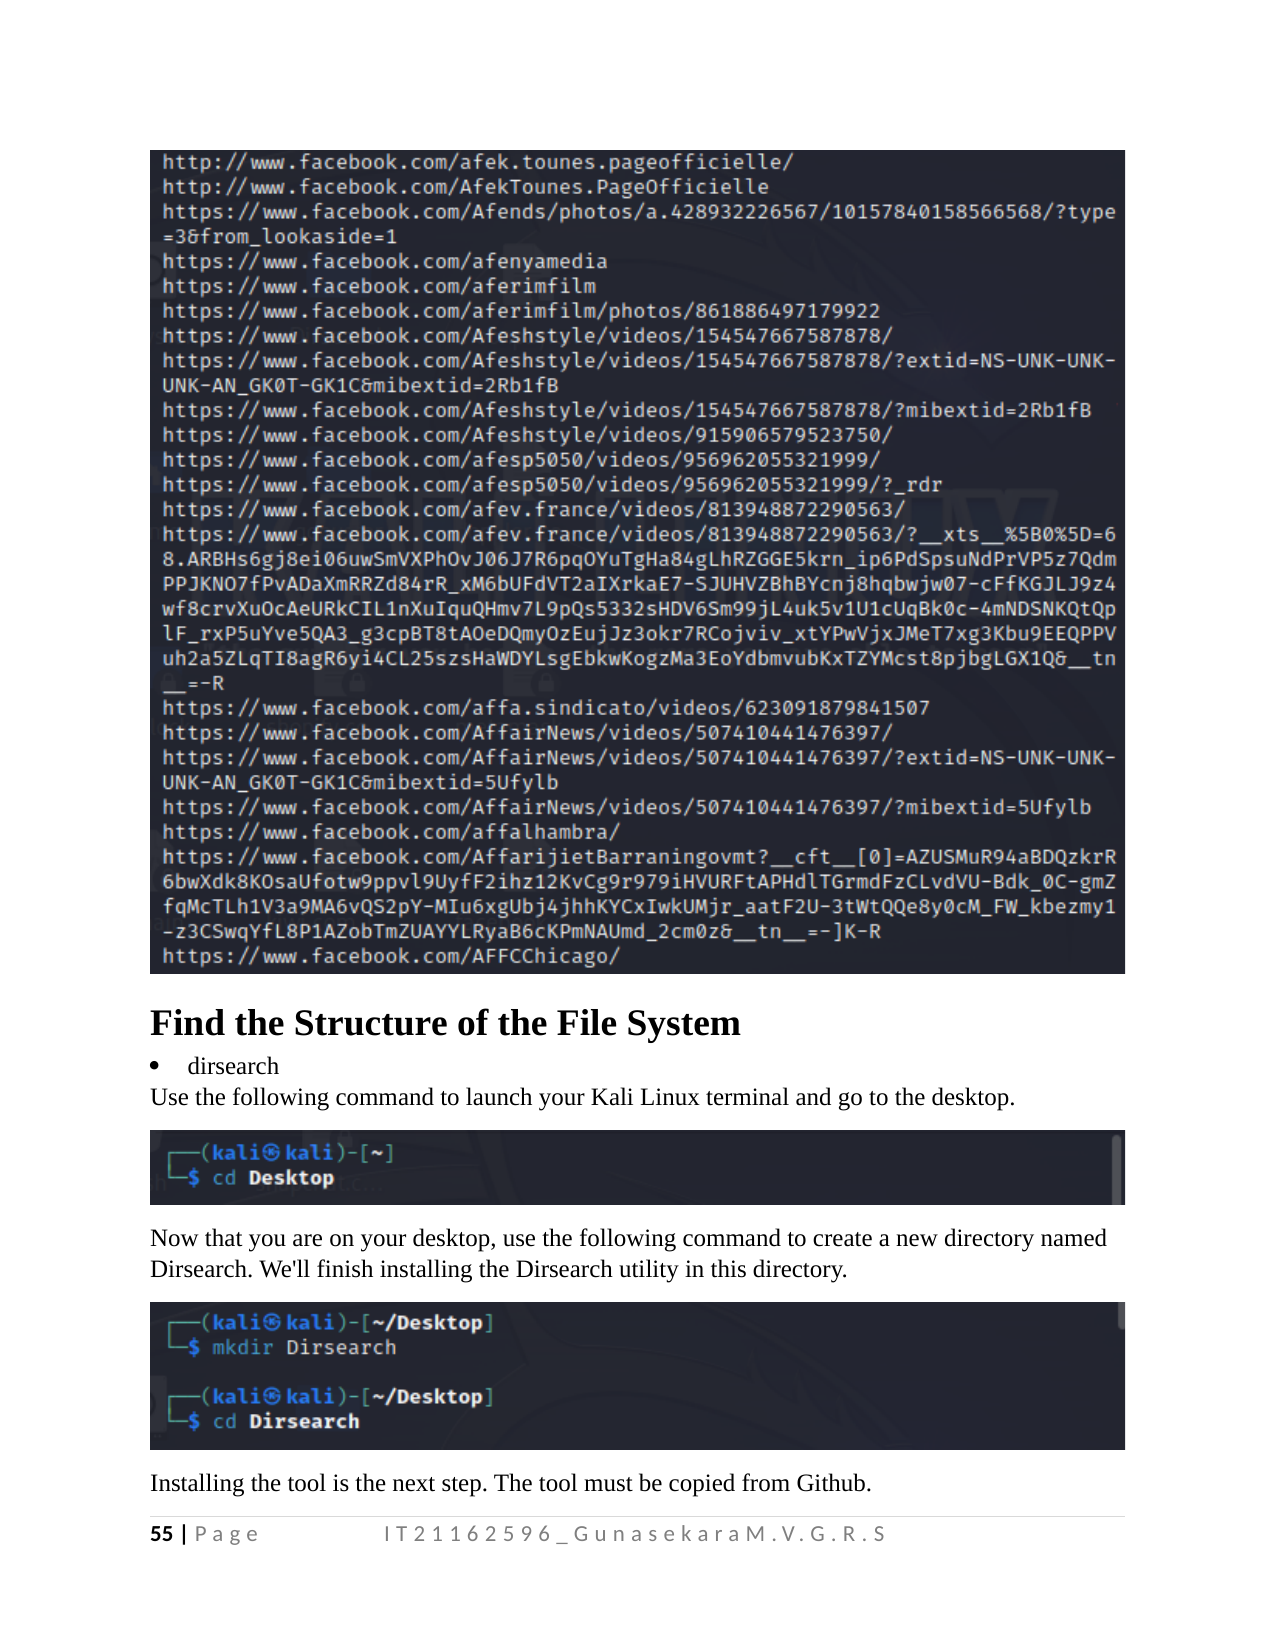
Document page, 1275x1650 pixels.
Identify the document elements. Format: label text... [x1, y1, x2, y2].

picture [150, 150, 1125, 974]
text Now that you are on your desktop, use the following command to create a new directory named Dirsearch. We'll finish installing the Dirsearch utility in this directory. [150, 1223, 1125, 1283]
picture [150, 1130, 1125, 1205]
subtitle dirsearch [150, 1051, 1125, 1080]
subtitle Find the Structure of the File System [150, 1001, 1125, 1044]
text Installing the tool is the next step. The tool must be copied from Github. [150, 1468, 1125, 1497]
picture [150, 1302, 1125, 1450]
text Use the following command to launch your Kali Linux terminal and go to the desktop. [150, 1082, 1125, 1111]
